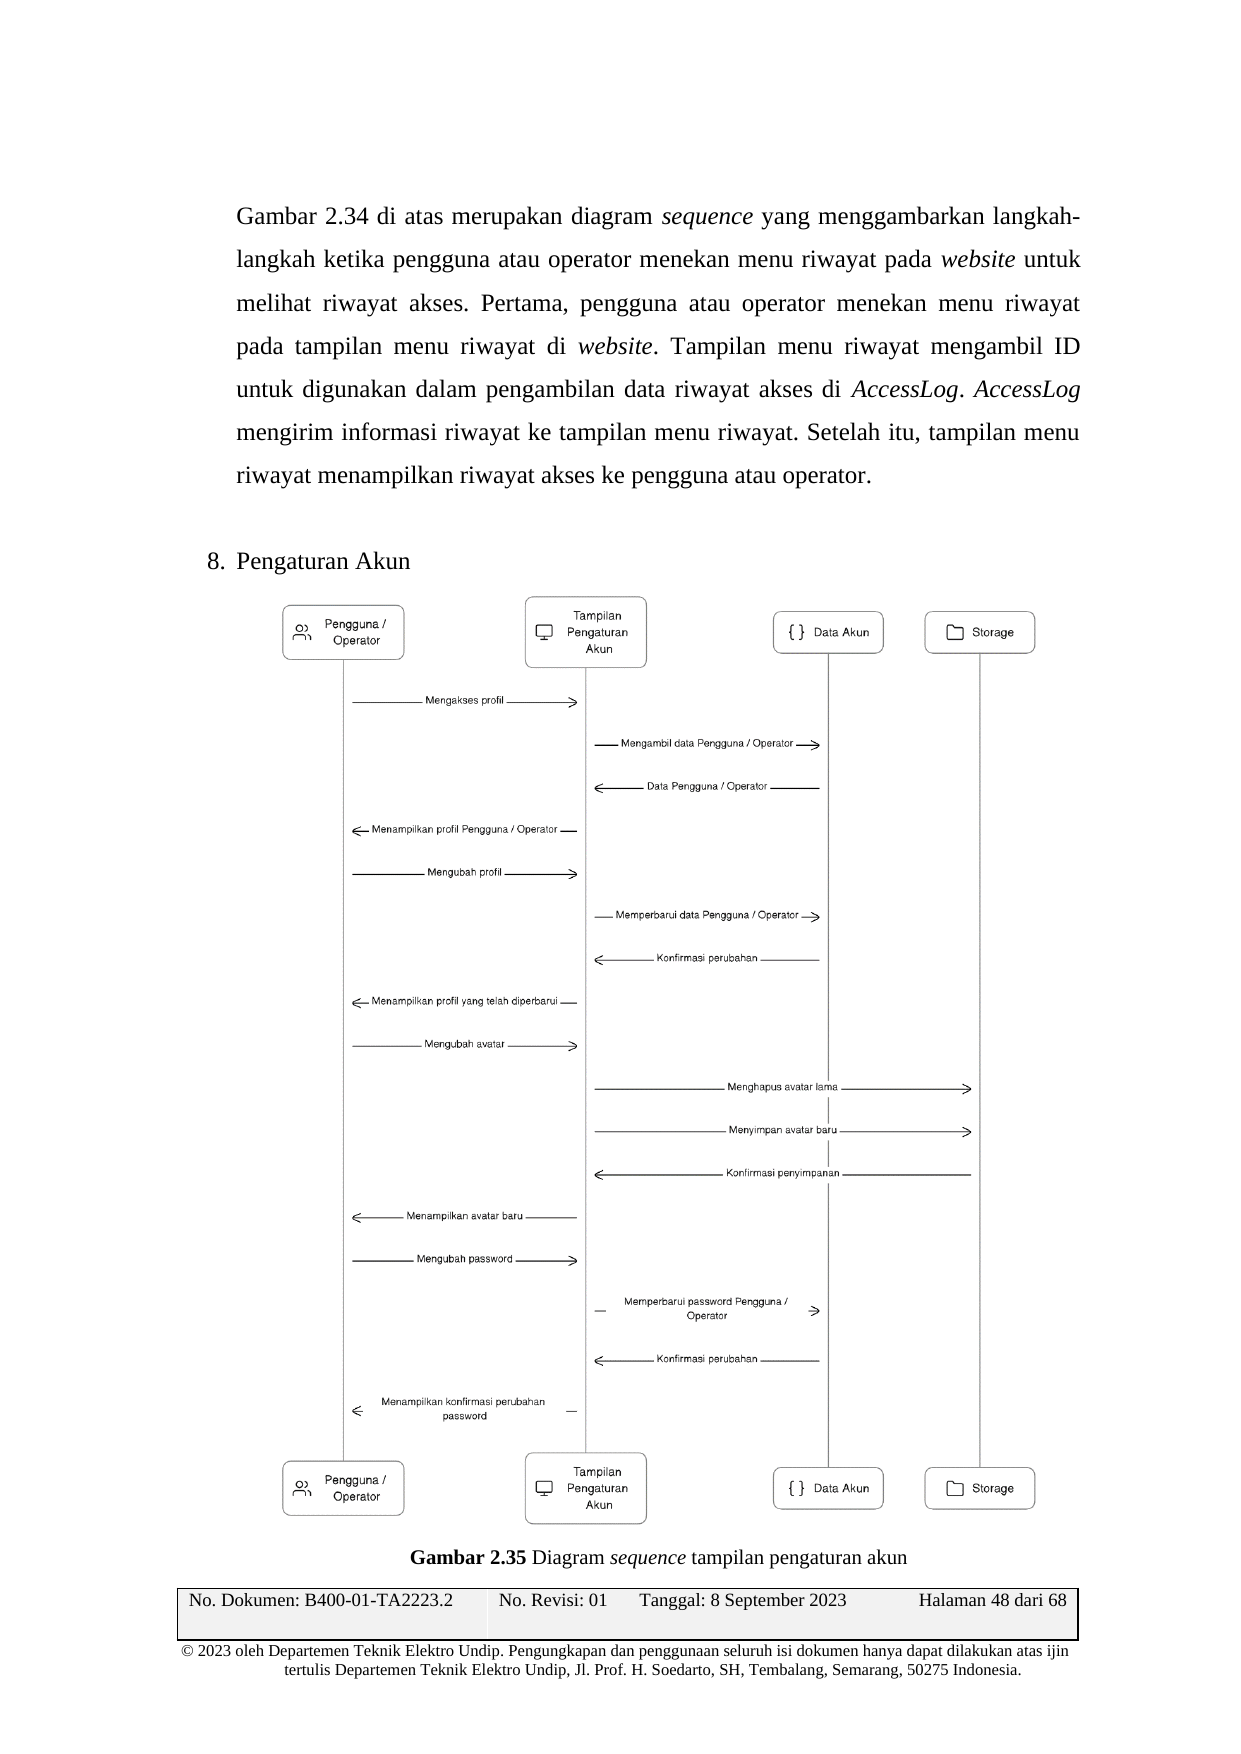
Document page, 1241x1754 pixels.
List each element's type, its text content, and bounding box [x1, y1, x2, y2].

picture [276, 589, 1042, 1531]
list Gambar 2.34 di atas merupakan diagram sequence yang menggambarkan langkah-langkah ketika pengguna atau operator menekan menu riwayat pada website untuk melihat riwayat akses. Pertama, pengguna atau operator menekan menu riwayat pada tampilan menu riwayat di website. Tampilan menu riwayat mengambil ID untuk digunakan dalam pengambilan data riwayat akses di AccessLog. AccessLog mengirim informasi riwayat ke tampilan menu riwayat. Setelah itu, tampilan menu riwayat menampilkan riwayat akses ke pengguna atau operator. [236, 201, 1081, 489]
list Pengaturan Akun [207, 546, 1081, 575]
list Gambar 2.35 Diagram sequence tampilan pengaturan akun [236, 1544, 1081, 1569]
